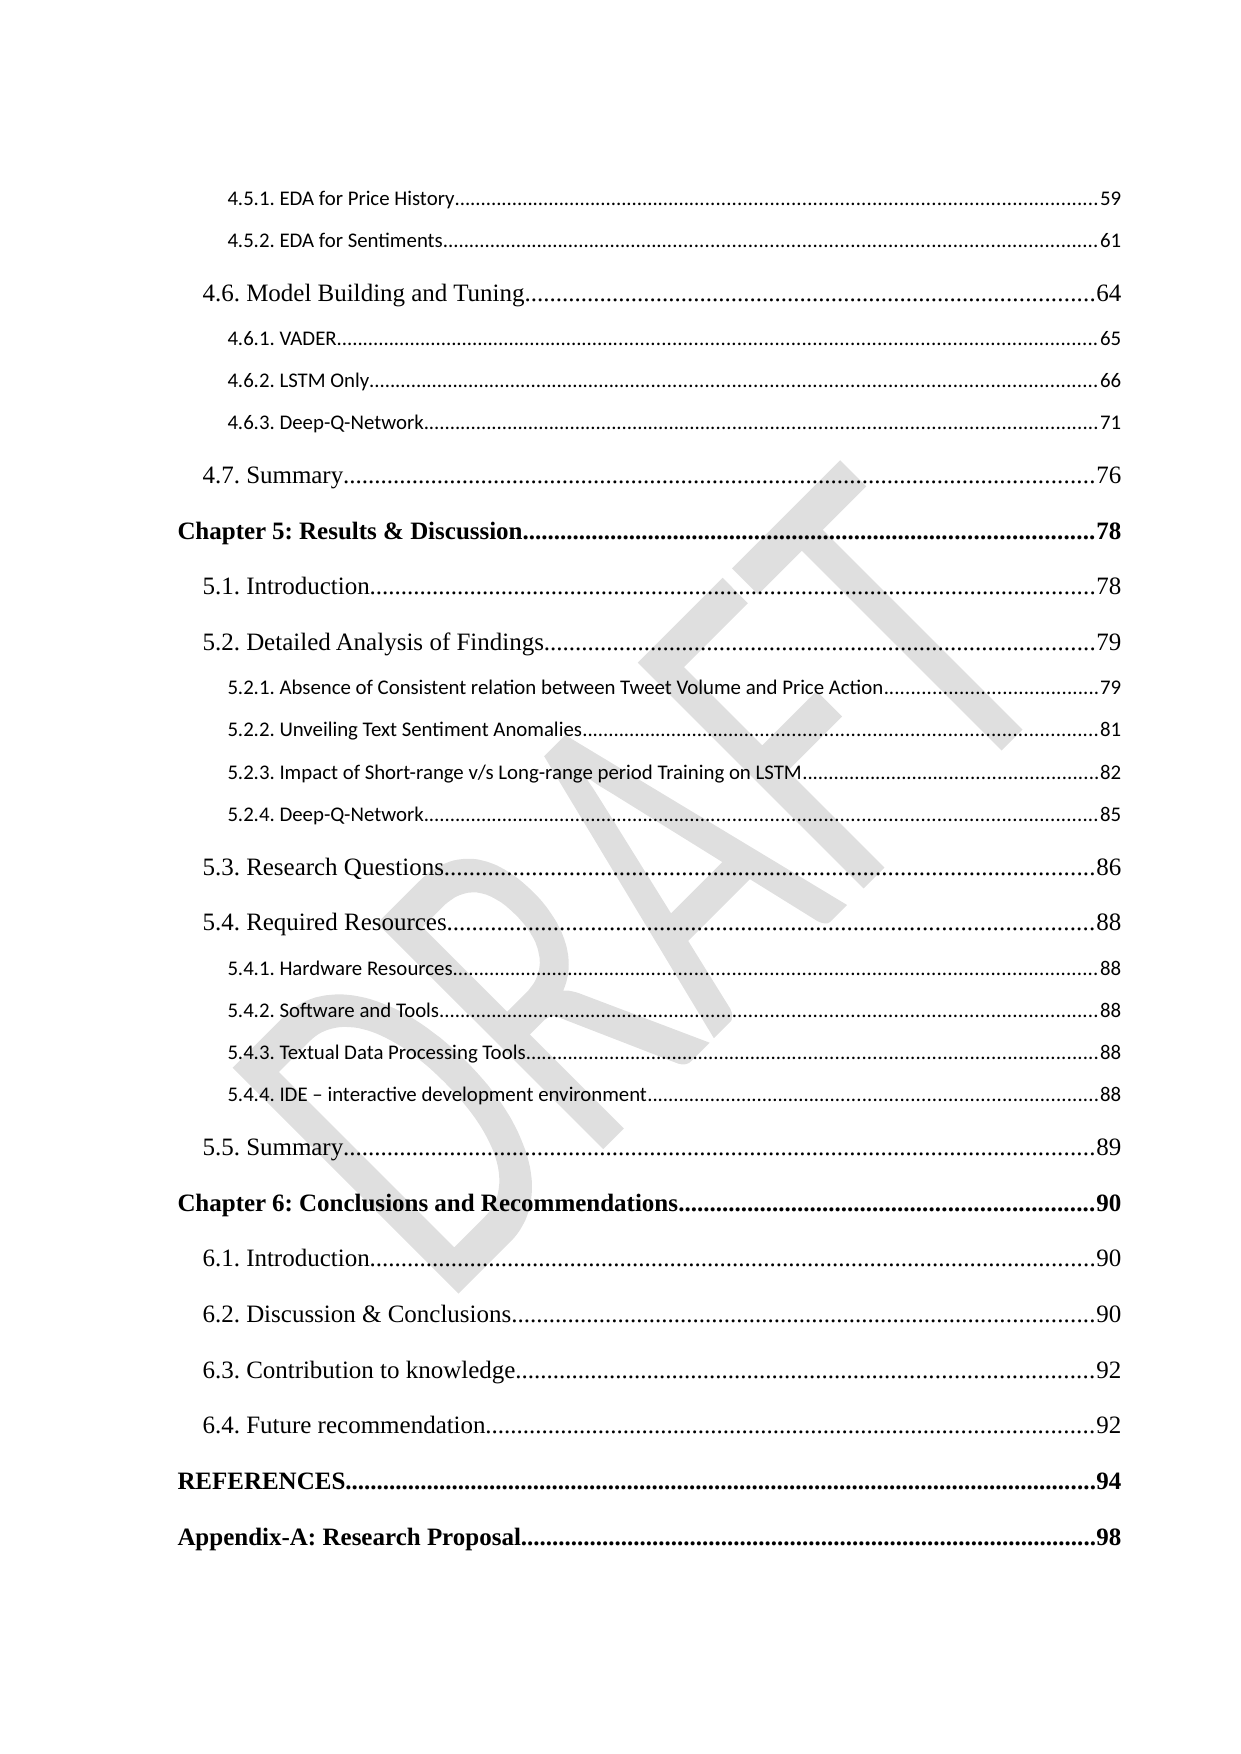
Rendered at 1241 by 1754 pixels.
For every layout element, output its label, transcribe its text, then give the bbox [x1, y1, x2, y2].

text 4.5.1. EDA for Price History 59 [227, 185, 1122, 210]
text 5.1. Introduction 78 [202, 571, 1122, 600]
text 5.4.4. IDE – interactive development environment 88 [227, 1082, 1122, 1107]
text 5.5. Summary 89 [202, 1132, 1122, 1161]
text Chapter 6: Conclusions and Recommendations 90 [177, 1188, 1122, 1217]
text 4.6.2. LSTM Only 66 [227, 367, 1122, 393]
text 5.3. Research Questions 86 [202, 852, 1122, 881]
text 4.6. Model Building and Tuning 64 [202, 278, 1122, 306]
text 5.2.4. Deep-Q-Network 85 [227, 801, 1122, 827]
text 4.7. Summary 76 [202, 460, 1122, 489]
text 4.5.2. EDA for Sentiments 61 [227, 227, 1122, 252]
text REFERENCES 94 [177, 1466, 1122, 1495]
text 5.4. Required Resources 88 [202, 907, 1122, 936]
text 5.4.2. Software and Tools 88 [227, 997, 1122, 1022]
text Appendix-A: Research Proposal 98 [177, 1522, 1122, 1550]
text Chapter 5: Results & Discussion 78 [177, 516, 1122, 544]
text 6.1. Introduction 90 [202, 1243, 1122, 1272]
text 5.2.2. Unveiling Text Sentiment Anomalies 81 [227, 717, 1122, 742]
text 6.4. Future recommendation 92 [202, 1410, 1122, 1439]
text 4.6.3. Deep-Q-Network 71 [227, 409, 1122, 435]
text 6.2. Discussion & Conclusions 90 [202, 1299, 1122, 1328]
text 6.3. Contribution to knowledge 92 [202, 1355, 1122, 1383]
text 5.2.3. Impact of Short-range v/s Long-range period Training on LSTM 82 [227, 759, 1122, 784]
text 5.2. Detailed Analysis of Findings 79 [202, 627, 1122, 656]
text 5.4.3. Textual Data Processing Tools 88 [227, 1039, 1122, 1065]
text 5.2.1. Absence of Consistent relation between Tweet Volume and Price Action 79 [227, 674, 1122, 700]
text 5.4.1. Hardware Resources 88 [227, 955, 1122, 980]
text 4.6.1. VADER 65 [227, 325, 1122, 350]
